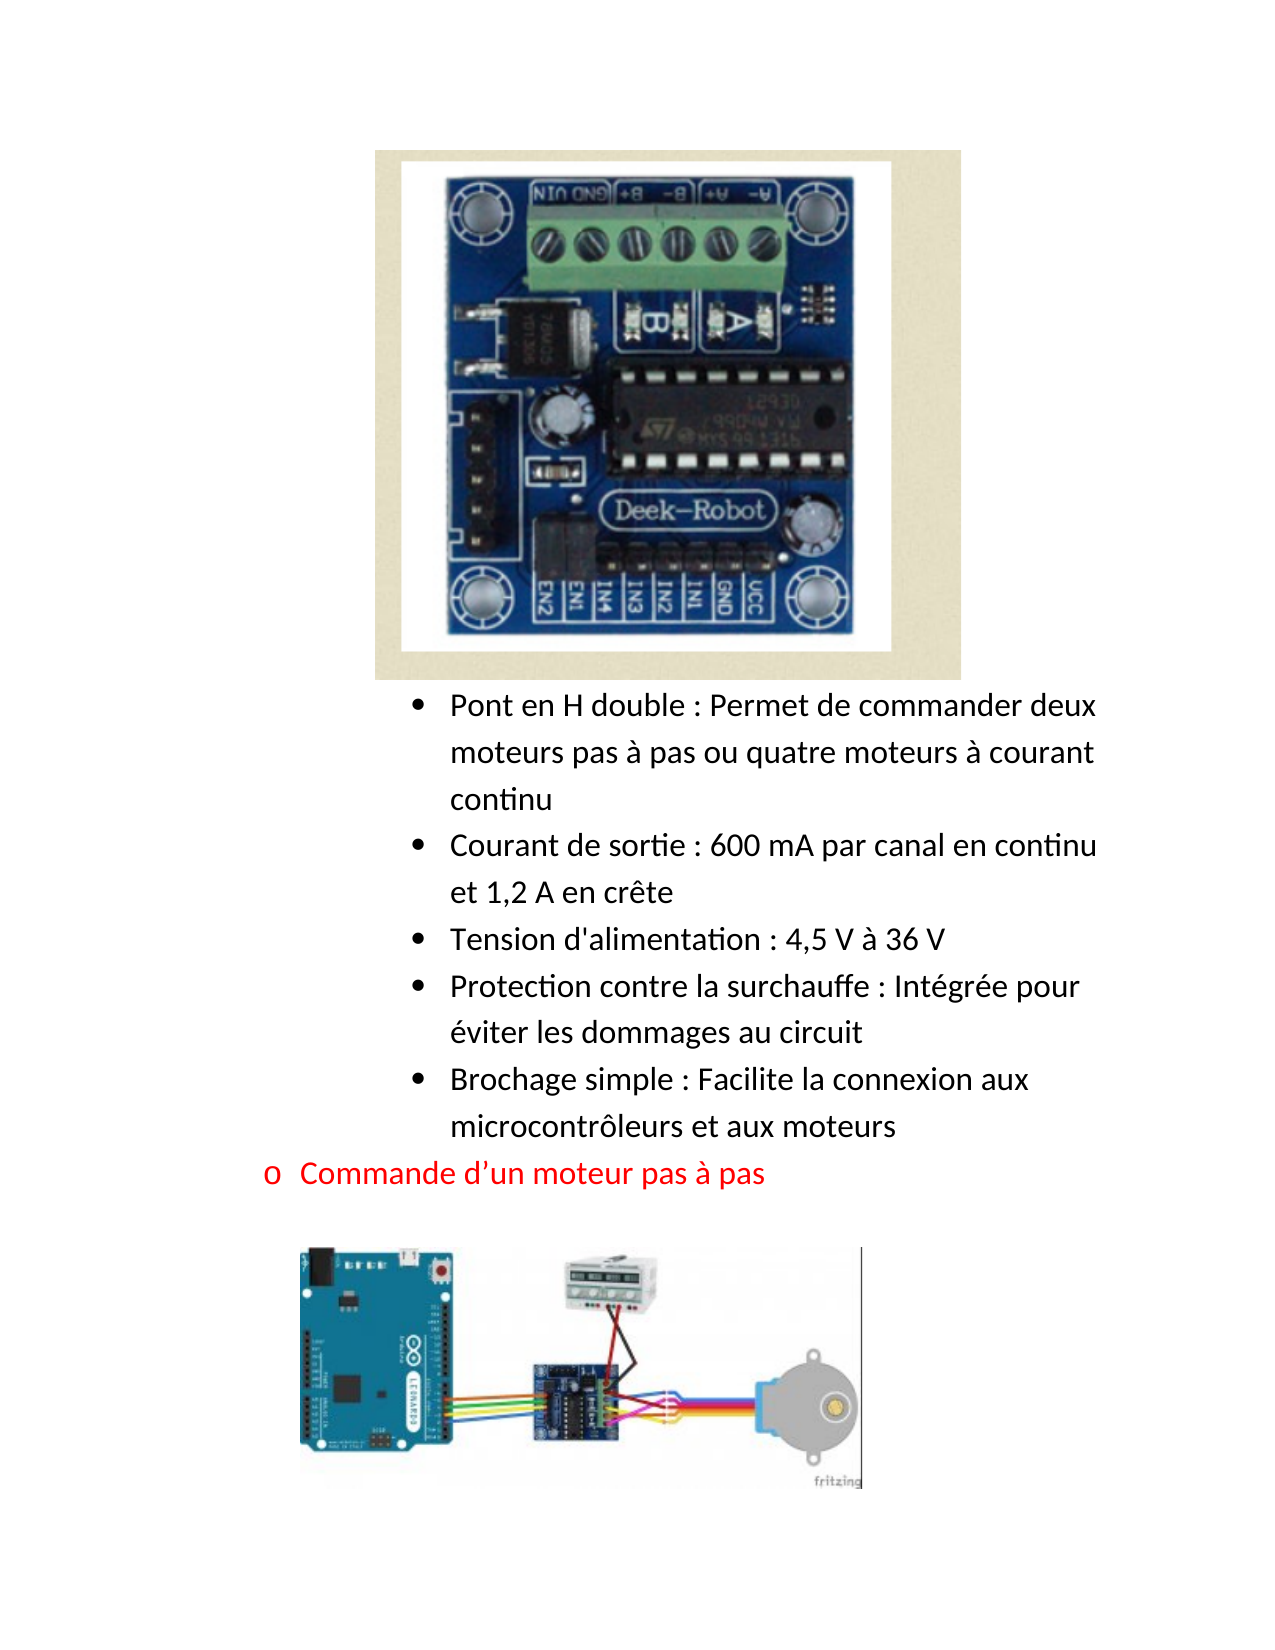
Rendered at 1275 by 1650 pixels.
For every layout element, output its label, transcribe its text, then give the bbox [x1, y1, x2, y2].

list Courant de sortie : 600 mA par canal en continu et 1,2 A en crête [412, 824, 1125, 912]
picture [375, 150, 962, 680]
list Protection contre la surchauffe : Intégrée pour éviter les dommages au circuit [412, 964, 1125, 1052]
list Brochage simple : Facilite la connexion aux microcontrôleurs et aux moteurs [412, 1058, 1125, 1146]
picture [300, 1247, 863, 1489]
list Commande d’un moteur pas à pas [262, 1152, 1125, 1194]
list Pont en H double : Permet de commander deux moteurs pas à pas ou quatre moteurs à courant continu [412, 684, 1125, 818]
list Tension d'alimentation : 4,5 V à 36 V [412, 918, 1125, 958]
